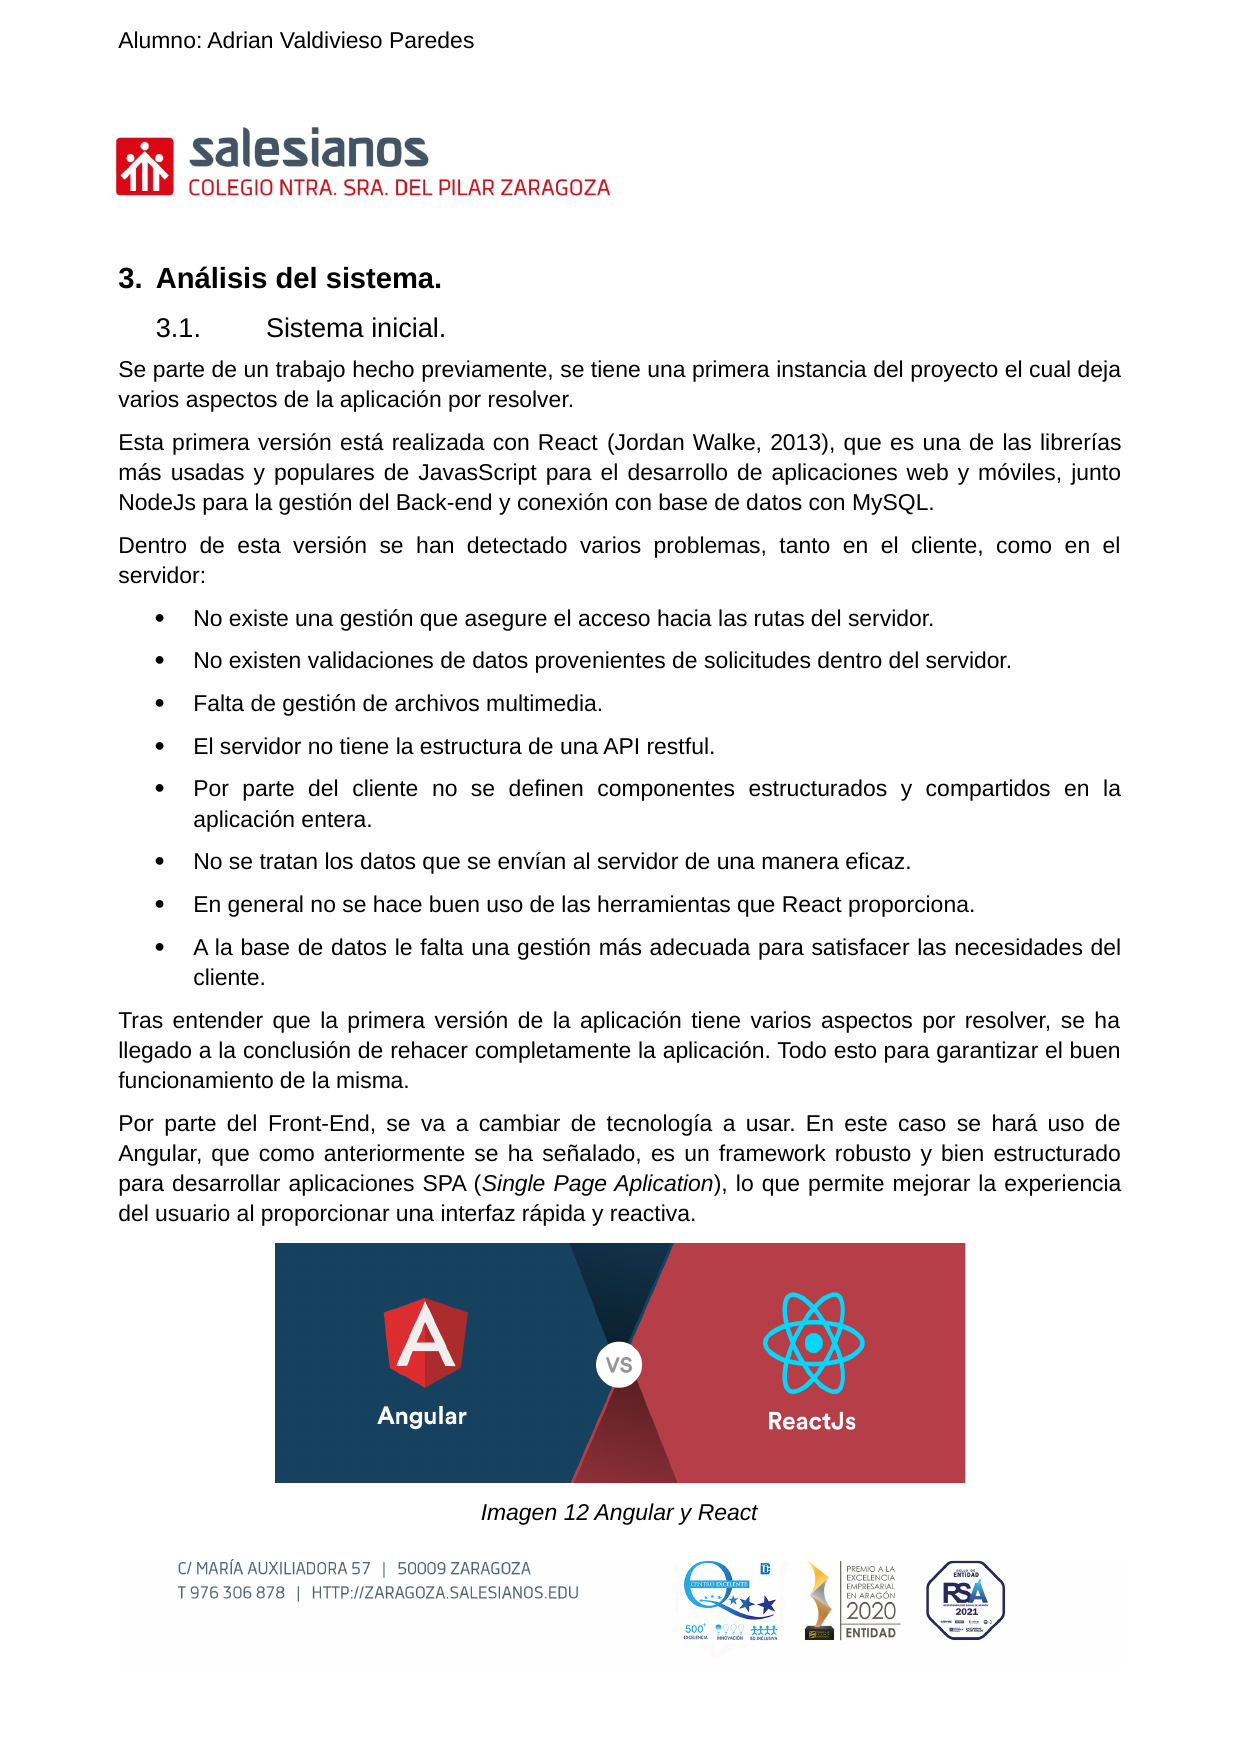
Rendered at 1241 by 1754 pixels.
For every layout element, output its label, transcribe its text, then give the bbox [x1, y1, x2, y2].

picture [118, 1557, 1123, 1667]
text Esta primera versión está realizada con React , que es una de las librerías más usadas y populares de JavasScript para el desarrollo de aplicaciones web y móviles, junto NodeJs para la gestión del Back-end y conexión con base de datos con MySQL. [118, 428, 1122, 515]
picture [275, 1243, 966, 1483]
list Por parte del cliente no se definen componentes estructurados y compartidos en la aplicación entera. [156, 775, 1122, 832]
subtitle Análisis del sistema. [118, 261, 1122, 294]
list Falta de gestión de archivos multimedia. [156, 690, 1122, 716]
text Por parte del Front-End, se va a cambiar de tecnología a usar. En este caso se hará uso de Angular, que como anteriormente se ha señalado, es un framework robusto y bien estructurado para desarrollar aplicaciones SPA (Single Page Aplication), lo que permite mejorar la experiencia del usuario al proporcionar una interfaz rápida y reactiva. [118, 1110, 1122, 1227]
list No existe una gestión que asegure el acceso hacia las rutas del servidor. [156, 604, 1122, 631]
list No se tratan los datos que se envían al servidor de una manera eficaz. [156, 848, 1122, 874]
text Dentro de esta versión se han detectado varios problemas, tanto en el cliente, como en el servidor: [118, 532, 1122, 588]
list No existen validaciones de datos provenientes de solicitudes dentro del servidor. [156, 647, 1122, 673]
picture [100, 115, 629, 217]
list A la base de datos le falta una gestión más adecuada para satisfacer las necesidades del cliente. [156, 934, 1122, 990]
text Imagen 12 Angular y React [118, 1499, 1122, 1526]
list En general no se hace buen uso de las herramientas que React proporciona. [156, 891, 1122, 917]
list El servidor no tiene la estructura de una API restful. [156, 733, 1122, 759]
text Se parte de un trabajo hecho previamente, se tiene una primera instancia del proyecto el cual deja varios aspectos de la aplicación por resolver. [118, 356, 1122, 412]
text Tras entender que la primera versión de la aplicación tiene varios aspectos por resolver, se ha llegado a la conclusión de rehacer completamente la aplicación. Todo esto para garantizar el buen funcionamiento de la misma. [118, 1007, 1122, 1093]
text Sistema inicial. [156, 312, 1122, 343]
